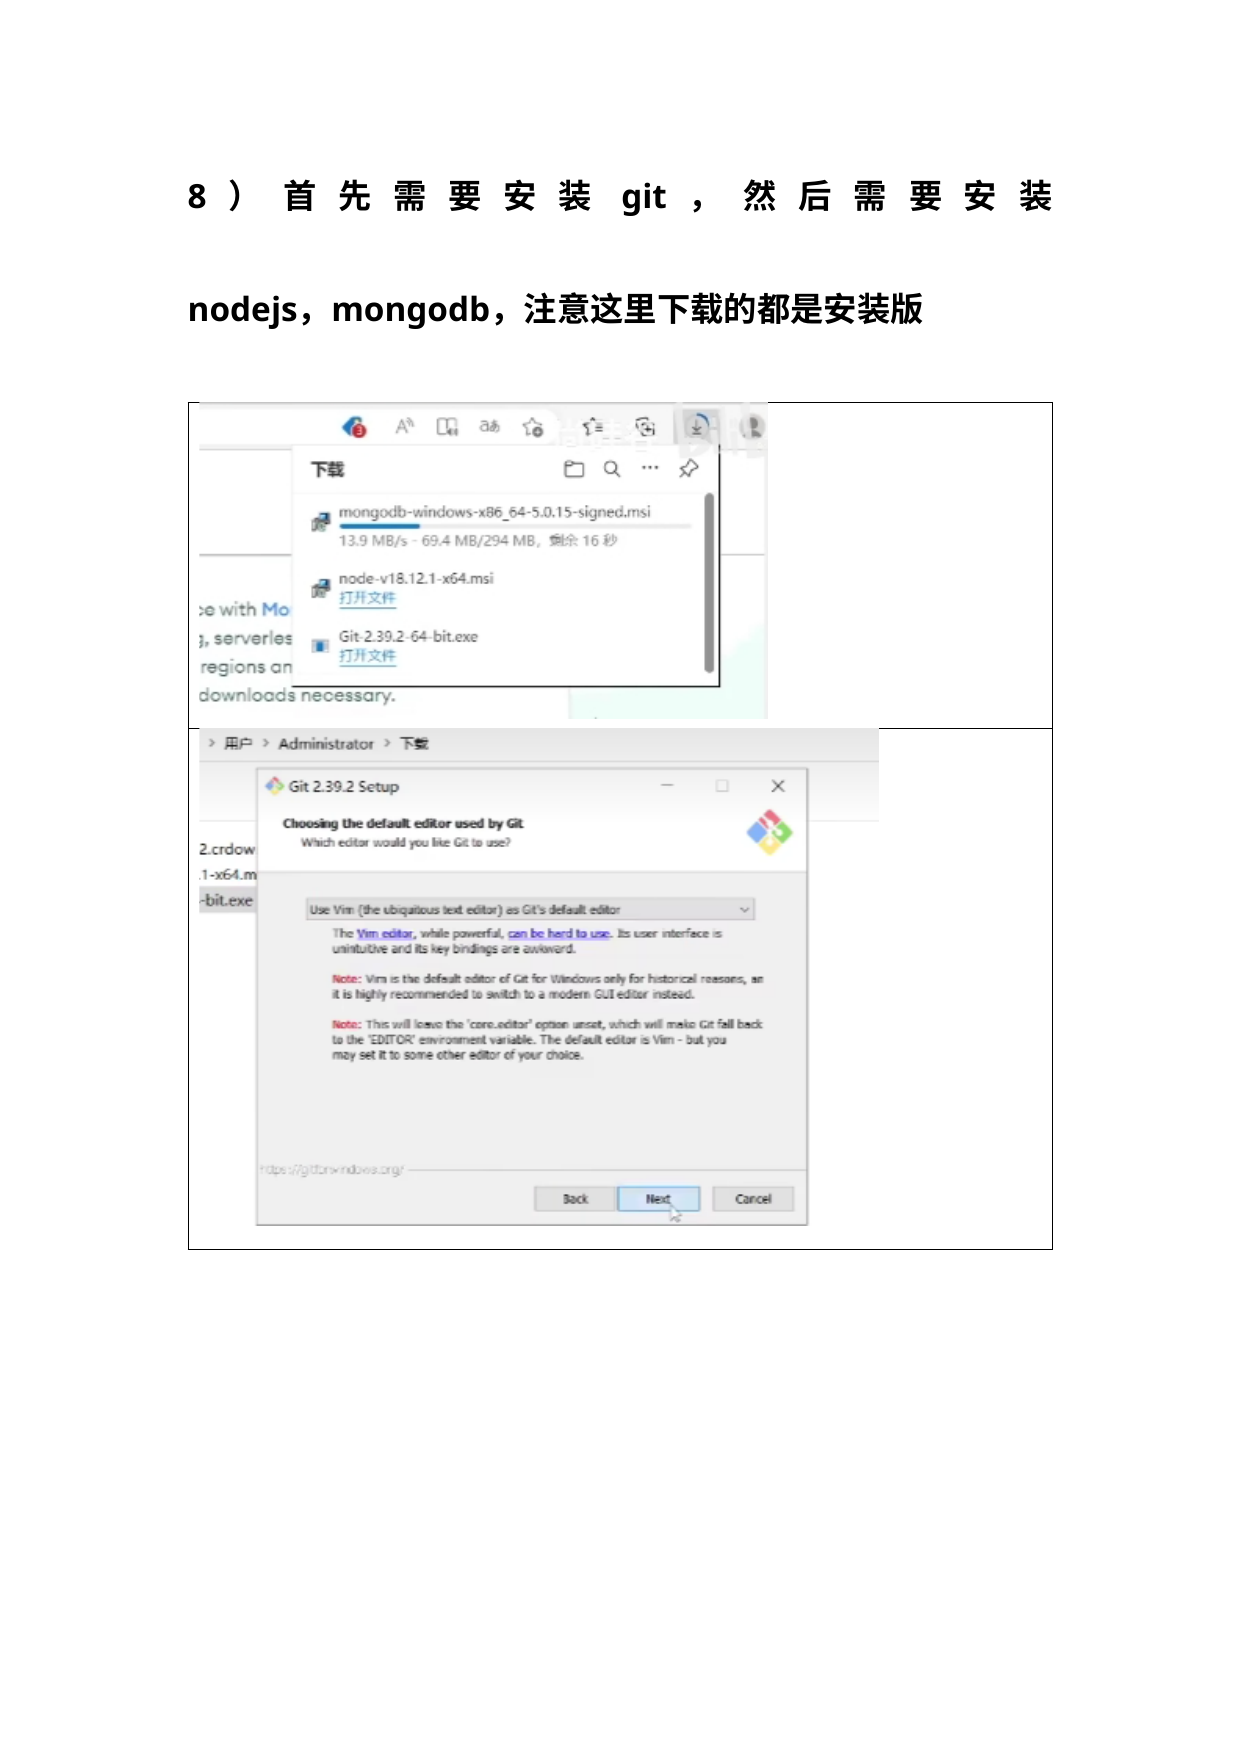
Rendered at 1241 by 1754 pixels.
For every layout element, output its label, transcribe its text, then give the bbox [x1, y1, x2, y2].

table_cell [189, 729, 1052, 1249]
picture [199, 728, 879, 1226]
subtitle 8）首先需要安装git，然后需要安装nodejs，mongodb，注意这里下载的都是安装版 [187, 162, 1053, 339]
picture [199, 402, 768, 719]
table_header [189, 403, 1052, 728]
